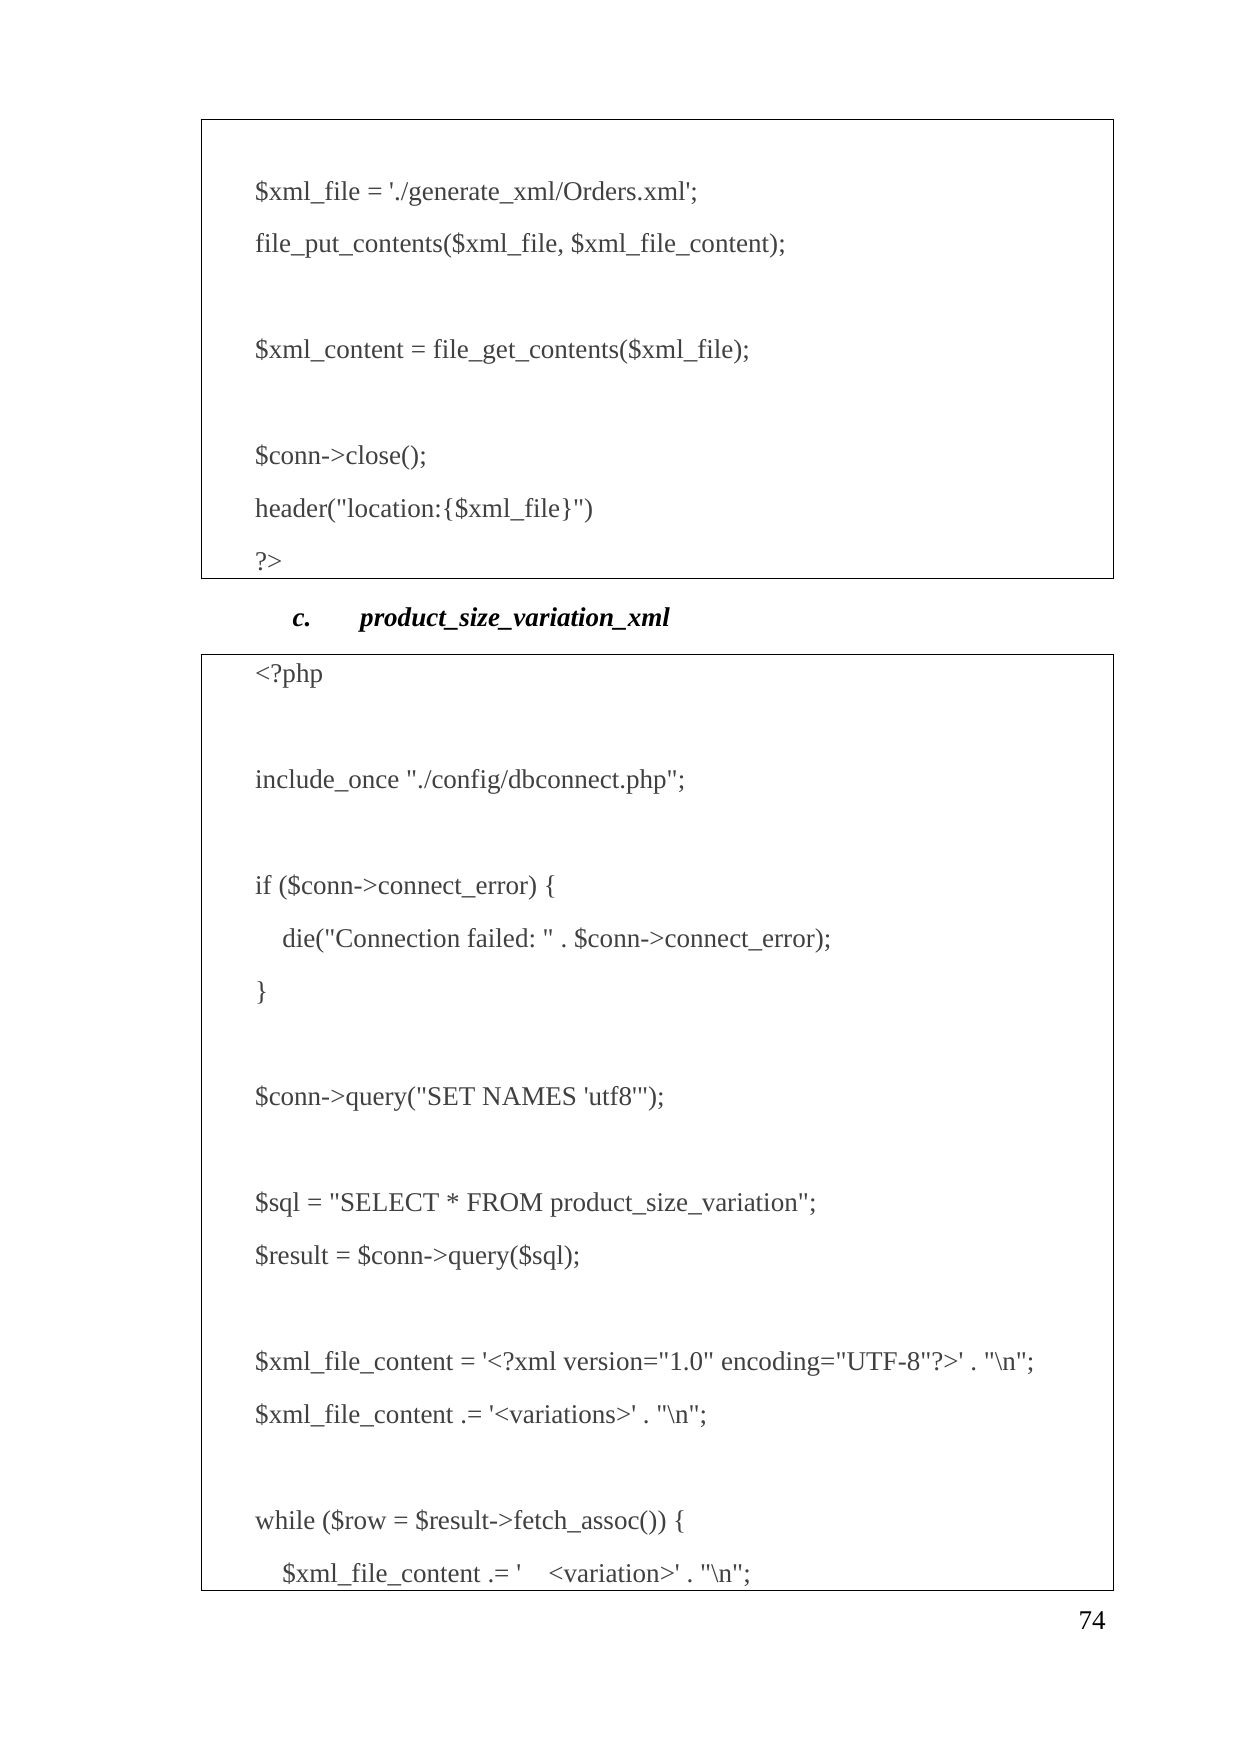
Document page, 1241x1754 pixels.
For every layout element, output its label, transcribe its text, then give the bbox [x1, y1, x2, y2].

text $xml_file_content .= '<variations>' . "\n"; [202, 1395, 1113, 1429]
text } [202, 972, 1113, 1006]
text $conn->close(); [202, 436, 1113, 470]
text <?php [202, 655, 1113, 688]
text if ($conn->connect_error) { [202, 866, 1113, 900]
text die("Connection failed: " . $conn->connect_error); [202, 919, 1113, 953]
text $conn->query("SET NAMES 'utf8'"); [202, 1077, 1113, 1112]
text $xml_file_content = '<?xml version="1.0" encoding="UTF-8"?>' . "\n"; [202, 1342, 1113, 1376]
text $result = $conn->query($sql); [202, 1236, 1113, 1270]
text $sql = "SELECT * FROM product_size_variation"; [202, 1183, 1113, 1217]
text $xml_file = './generate_xml/Orders.xml'; [202, 172, 1113, 206]
text include_once "./config/dbconnect.php"; [202, 760, 1113, 794]
subtitle product_size_variation_xml [247, 601, 1105, 632]
text while ($row = $result->fetch_assoc()) { [202, 1501, 1113, 1535]
text $xml_file_content .= ' <variation>' . "\n"; [202, 1554, 1113, 1590]
text ?> [202, 542, 1113, 578]
text header("location:{$xml_file}") [202, 489, 1113, 523]
text $xml_content = file_get_contents($xml_file); [202, 330, 1113, 364]
text file_put_contents($xml_file, $xml_file_content); [202, 224, 1113, 259]
